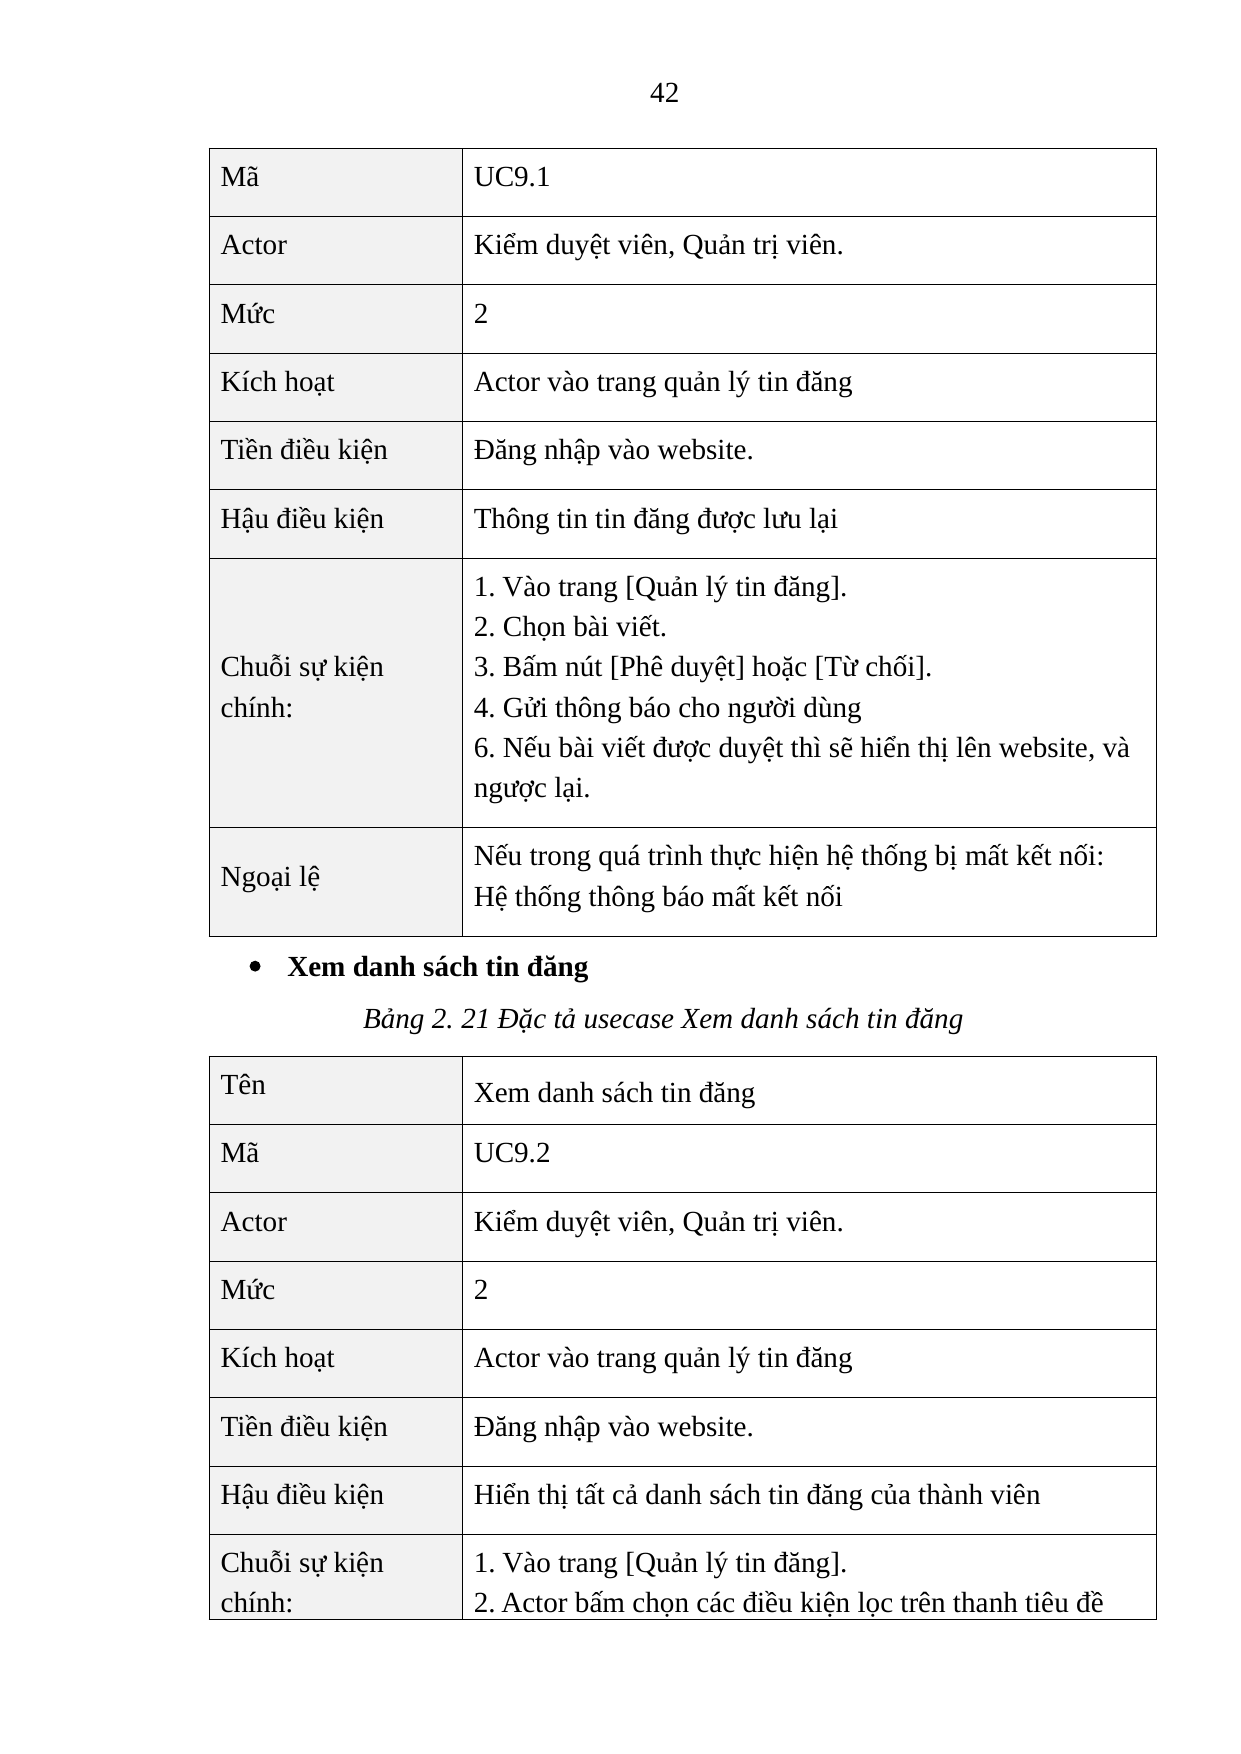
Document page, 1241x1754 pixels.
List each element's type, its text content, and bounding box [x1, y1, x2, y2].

table_cell UC9.1 [463, 149, 1156, 216]
table_cell Actor [210, 1193, 462, 1261]
table_header Tên [210, 1057, 462, 1124]
table_cell Chuỗi sự kiện chính: [210, 559, 462, 827]
table_cell Actor [210, 217, 462, 284]
table_cell Kích hoạt [210, 1330, 462, 1397]
table_cell Kích hoạt [210, 354, 462, 421]
table_cell Đăng nhập vào website. [463, 1398, 1156, 1466]
table_cell UC9.2 [463, 1125, 1156, 1192]
table_cell Đăng nhập vào website. [463, 422, 1156, 489]
table_cell Thông tin tin đăng được lưu lại [463, 490, 1156, 558]
table_cell Mức [210, 1262, 462, 1329]
table_cell Tiền điều kiện [210, 1398, 462, 1466]
table_header Xem danh sách tin đăng [463, 1057, 1156, 1124]
table_cell Hiển thị tất cả danh sách tin đăng của thành viên [463, 1467, 1156, 1534]
table_cell Tiền điều kiện [210, 422, 462, 489]
table_cell Mã [210, 1125, 462, 1192]
table_cell Ngoại lệ [210, 828, 462, 936]
text Bảng 2. 21 Đặc tả usecase Xem danh sách tin đăng [207, 1001, 1122, 1035]
table_cell Kiểm duyệt viên, Quản trị viên. [463, 217, 1156, 284]
table_cell Hậu điều kiện [210, 1467, 462, 1534]
list Xem danh sách tin đăng [250, 949, 1122, 983]
table_cell Mức [210, 285, 462, 353]
table_cell Kiểm duyệt viên, Quản trị viên. [463, 1193, 1156, 1261]
table_cell Actor vào trang quản lý tin đăng [463, 1330, 1156, 1397]
table_cell Actor vào trang quản lý tin đăng [463, 354, 1156, 421]
table_cell Hậu điều kiện [210, 490, 462, 558]
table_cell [463, 1535, 1156, 1619]
table_cell 1. Vào trang [Quản lý tin đăng]. 2. Chọn bài viết. 3. Bấm nút [Phê duyệt] hoặc [Từ chối]. 4. Gửi thông báo cho người dùng 6. Nếu bài viết được duyệt thì sẽ hiển thị lên website, và ngược lại. [463, 559, 1156, 827]
table_cell 2 [463, 1262, 1156, 1329]
table_cell Nếu trong quá trình thực hiện hệ thống bị mất kết nối: Hệ thống thông báo mất kết nối [463, 828, 1156, 936]
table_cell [210, 1535, 462, 1619]
table_cell Mã [210, 149, 462, 216]
table_cell 2 [463, 285, 1156, 353]
